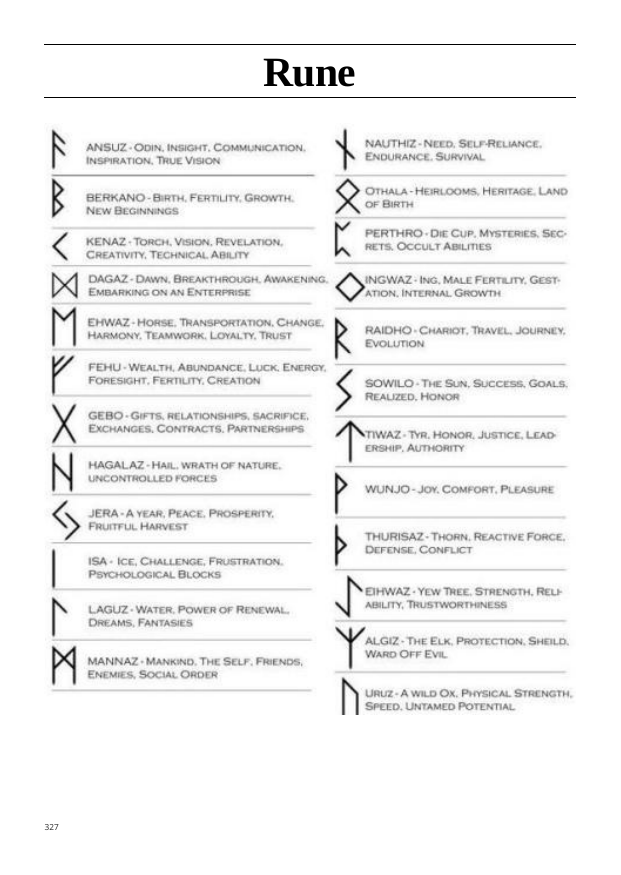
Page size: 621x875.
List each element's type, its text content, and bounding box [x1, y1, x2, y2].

subtitle Rune [44, 45, 576, 97]
picture [44, 123, 576, 715]
